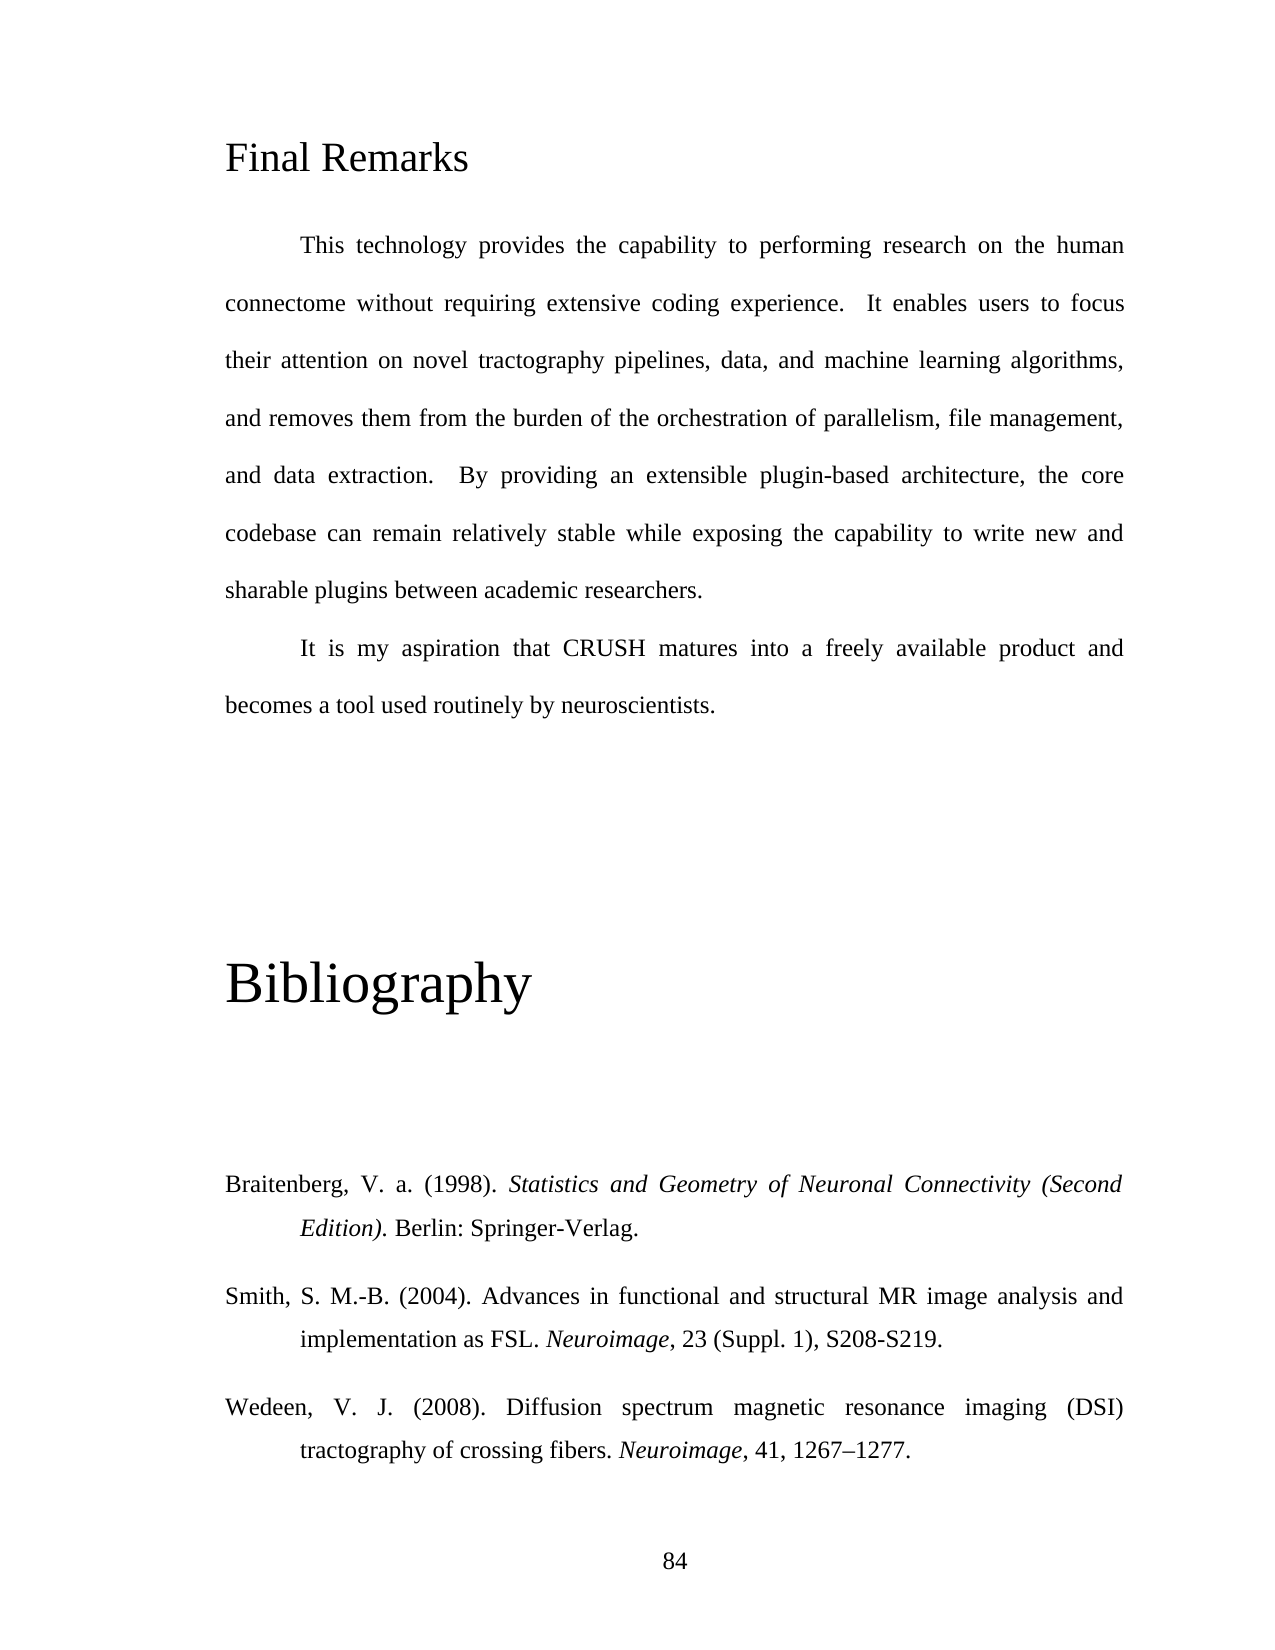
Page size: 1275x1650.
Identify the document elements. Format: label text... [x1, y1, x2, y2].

text This technology provides the capability to performing research on the human connectome without requiring extensive coding experience. It enables users to focus their attention on novel tractography pipelines, data, and machine learning algorithms, and removes them from the burden of the orchestration of parallelism, file management, and data extraction. By providing an extensible plugin-based architecture, the core codebase can remain relatively stable while exposing the capability to write new and sharable plugins between academic researchers. [225, 230, 1125, 604]
text It is my aspiration that CRUSH matures into a freely available product and becomes a tool used routinely by neuroscientists. [225, 633, 1125, 719]
subtitle Final Remarks [225, 132, 1125, 180]
